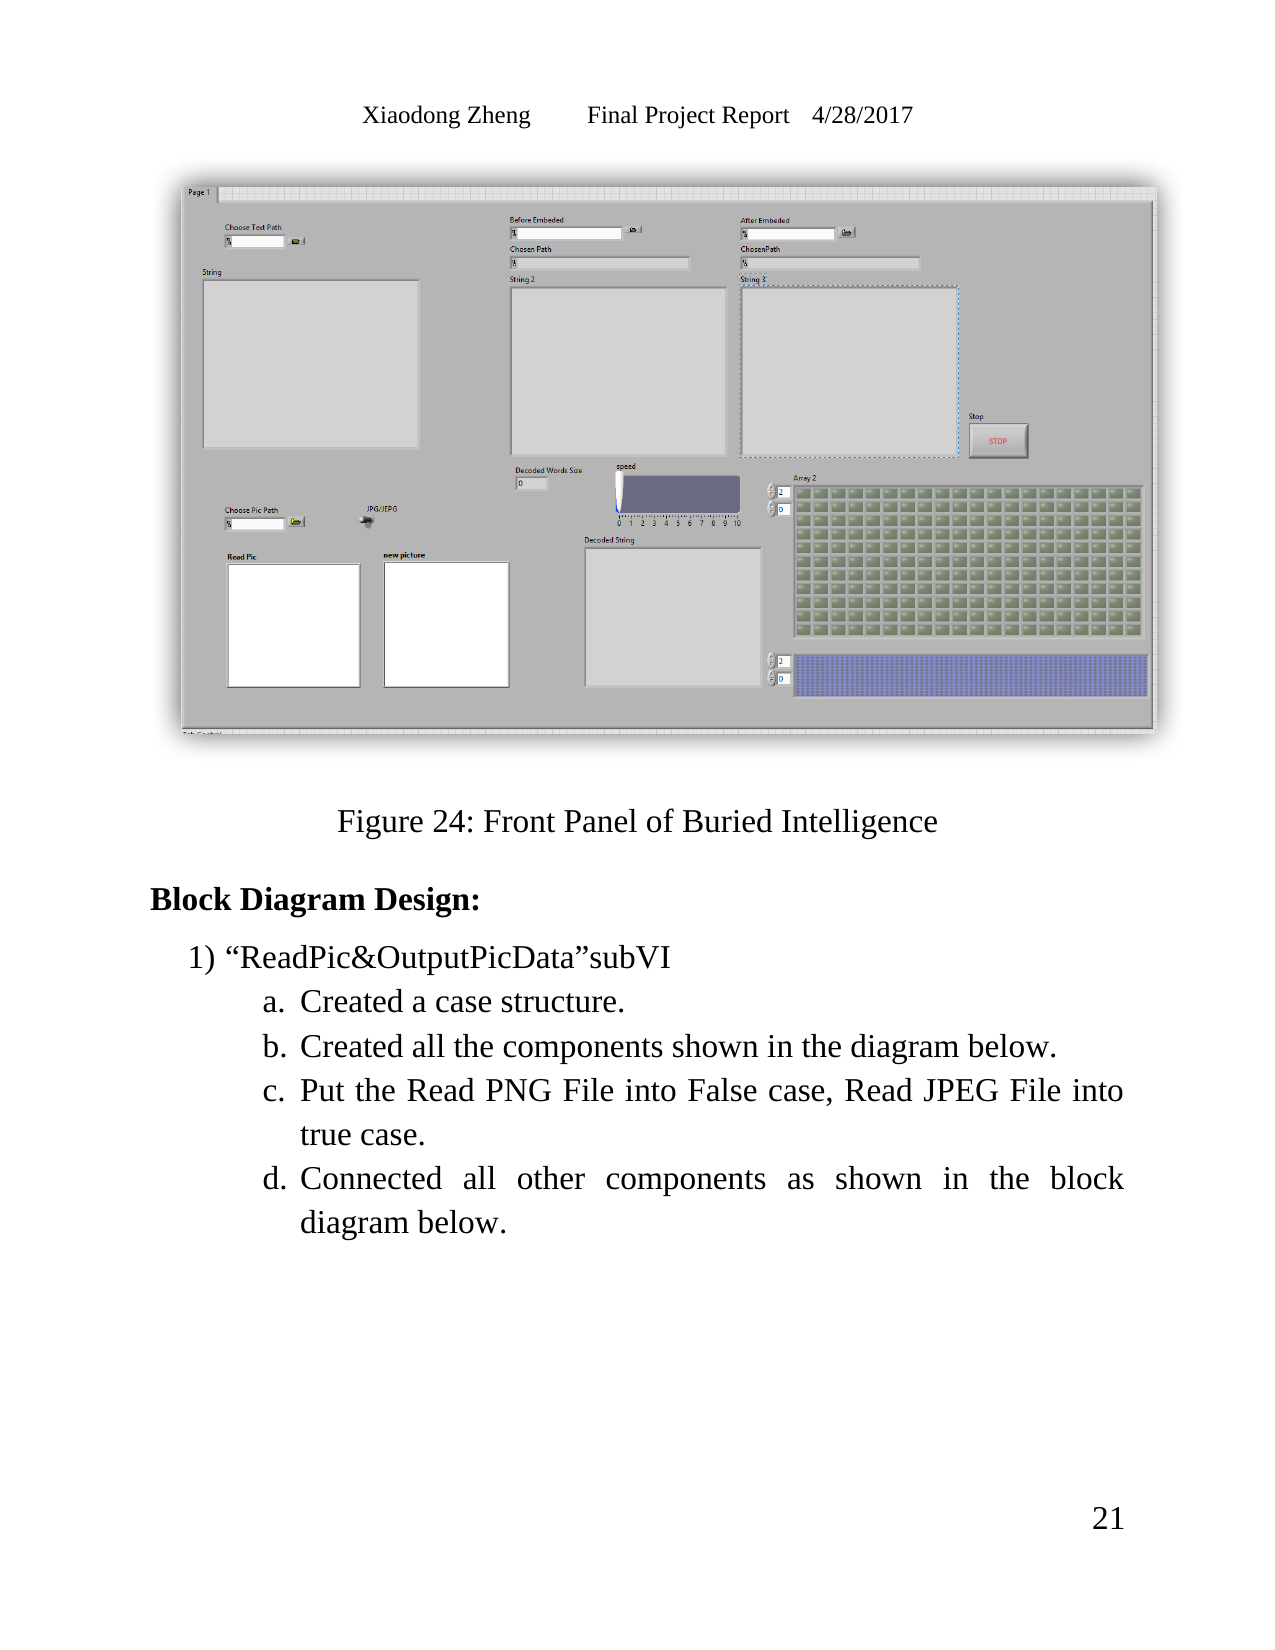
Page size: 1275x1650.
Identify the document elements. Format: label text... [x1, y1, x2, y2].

list Created all the components shown in the diagram below. [262, 1026, 1125, 1064]
list Created a case structure. [262, 982, 1125, 1020]
list “ReadPic&OutputPicData”subVI [187, 938, 1125, 976]
picture [181, 187, 1157, 734]
list Put the Read PNG File into False case, Read JPEG File into true case. [262, 1070, 1125, 1152]
text Block Diagram Design: [150, 880, 1125, 918]
text Figure 24: Front Panel of Buried Intelligence [150, 801, 1125, 840]
list Connected all other components as shown in the block diagram below. [262, 1158, 1125, 1240]
